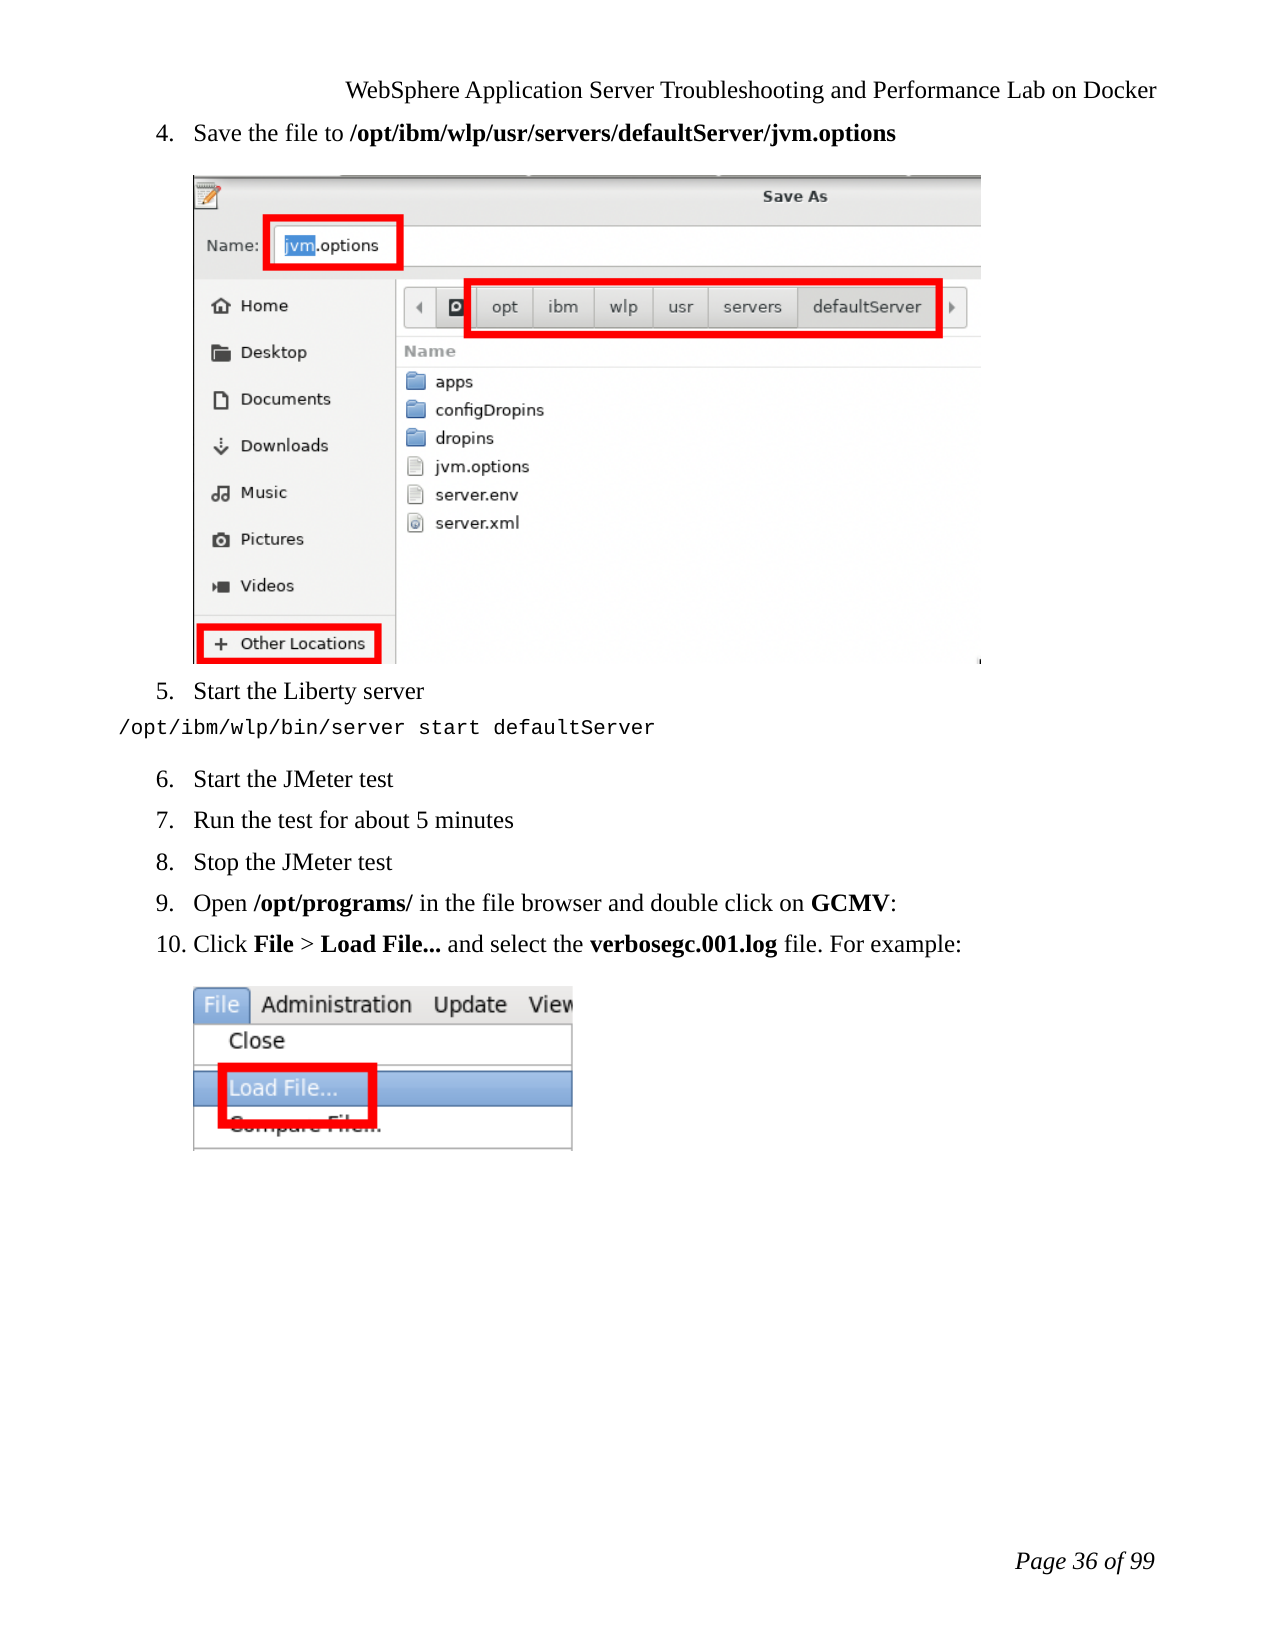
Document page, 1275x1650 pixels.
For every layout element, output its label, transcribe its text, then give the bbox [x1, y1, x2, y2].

list Run the test for about 5 minutes [156, 806, 1157, 834]
list Start the JMeter test [156, 764, 1157, 793]
list Stop the JMeter test [156, 847, 1157, 876]
text /opt/ibm/wlp/bin/server start defaultServer [118, 717, 1157, 764]
list Open /opt/programs/ in the file browser and double click on GCMV: [156, 888, 1157, 917]
list Start the Liberty server [156, 676, 1157, 704]
picture [193, 175, 981, 664]
picture [193, 986, 573, 1151]
